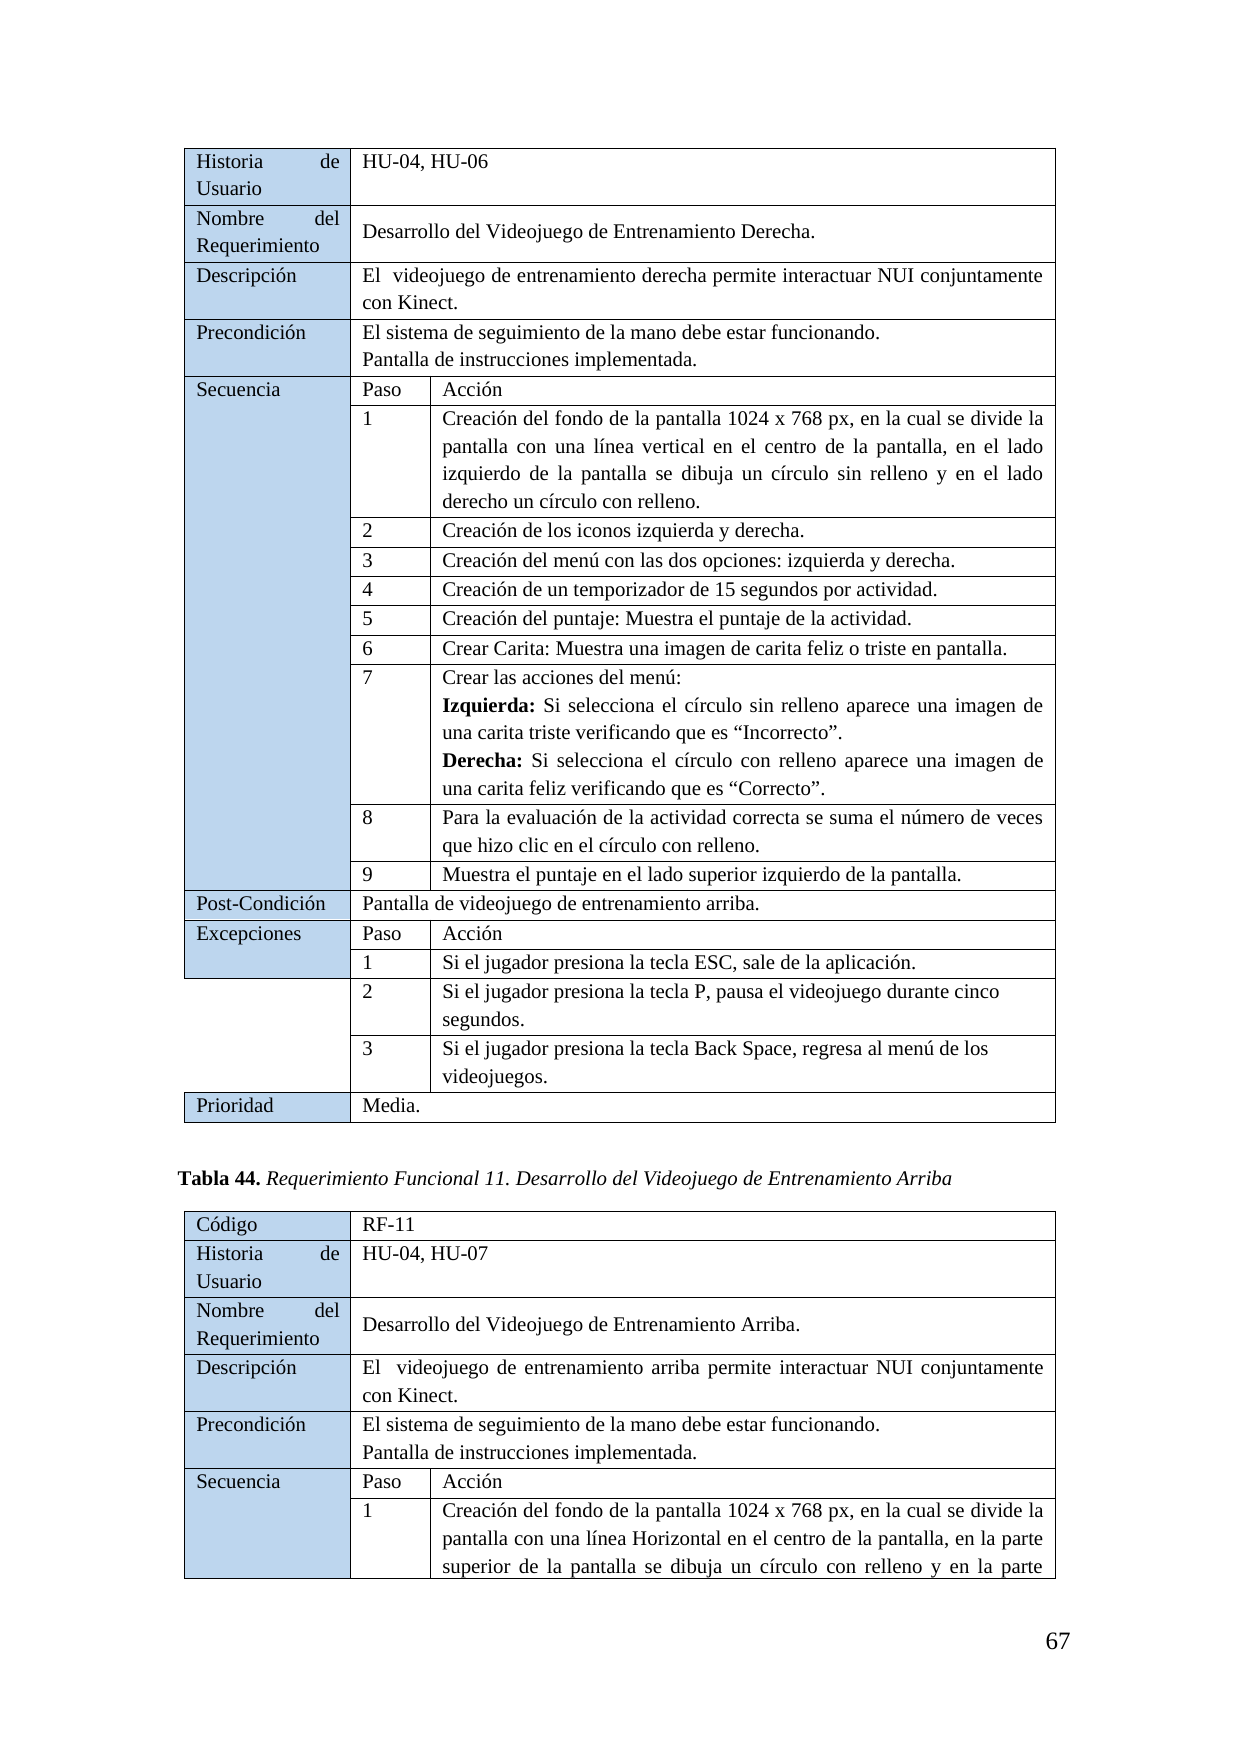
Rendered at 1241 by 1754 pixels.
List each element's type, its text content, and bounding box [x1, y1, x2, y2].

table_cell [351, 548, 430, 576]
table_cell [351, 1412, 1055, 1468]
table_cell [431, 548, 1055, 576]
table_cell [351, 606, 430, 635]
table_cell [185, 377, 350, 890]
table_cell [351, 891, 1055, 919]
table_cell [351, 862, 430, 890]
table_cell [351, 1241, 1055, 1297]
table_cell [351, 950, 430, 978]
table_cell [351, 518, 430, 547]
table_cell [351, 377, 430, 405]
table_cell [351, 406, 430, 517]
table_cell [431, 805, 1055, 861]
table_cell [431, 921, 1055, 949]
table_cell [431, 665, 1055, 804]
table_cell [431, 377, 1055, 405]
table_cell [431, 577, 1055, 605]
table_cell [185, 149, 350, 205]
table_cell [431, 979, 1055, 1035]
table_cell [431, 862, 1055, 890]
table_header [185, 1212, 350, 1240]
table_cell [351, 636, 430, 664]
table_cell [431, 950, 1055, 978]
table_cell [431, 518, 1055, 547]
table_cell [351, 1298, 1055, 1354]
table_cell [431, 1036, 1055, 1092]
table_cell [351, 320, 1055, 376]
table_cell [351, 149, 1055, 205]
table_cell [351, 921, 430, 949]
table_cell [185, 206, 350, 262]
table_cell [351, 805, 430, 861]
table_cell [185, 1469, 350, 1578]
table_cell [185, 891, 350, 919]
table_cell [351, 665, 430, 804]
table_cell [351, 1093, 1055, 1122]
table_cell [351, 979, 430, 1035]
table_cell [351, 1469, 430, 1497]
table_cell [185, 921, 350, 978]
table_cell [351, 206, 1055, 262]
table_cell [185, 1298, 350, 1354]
text Tabla 44. Requerimiento Funcional 11. Desarrollo del Videojuego de Entrenamiento Arriba [177, 1166, 1063, 1190]
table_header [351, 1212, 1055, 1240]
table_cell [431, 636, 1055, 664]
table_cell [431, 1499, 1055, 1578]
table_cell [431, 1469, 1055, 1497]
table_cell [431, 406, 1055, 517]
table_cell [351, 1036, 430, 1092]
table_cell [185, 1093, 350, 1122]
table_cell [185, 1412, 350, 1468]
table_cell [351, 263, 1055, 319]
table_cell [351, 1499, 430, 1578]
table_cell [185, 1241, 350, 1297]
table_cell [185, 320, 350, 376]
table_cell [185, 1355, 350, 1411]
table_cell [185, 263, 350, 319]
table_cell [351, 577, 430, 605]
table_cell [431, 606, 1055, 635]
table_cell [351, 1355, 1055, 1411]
